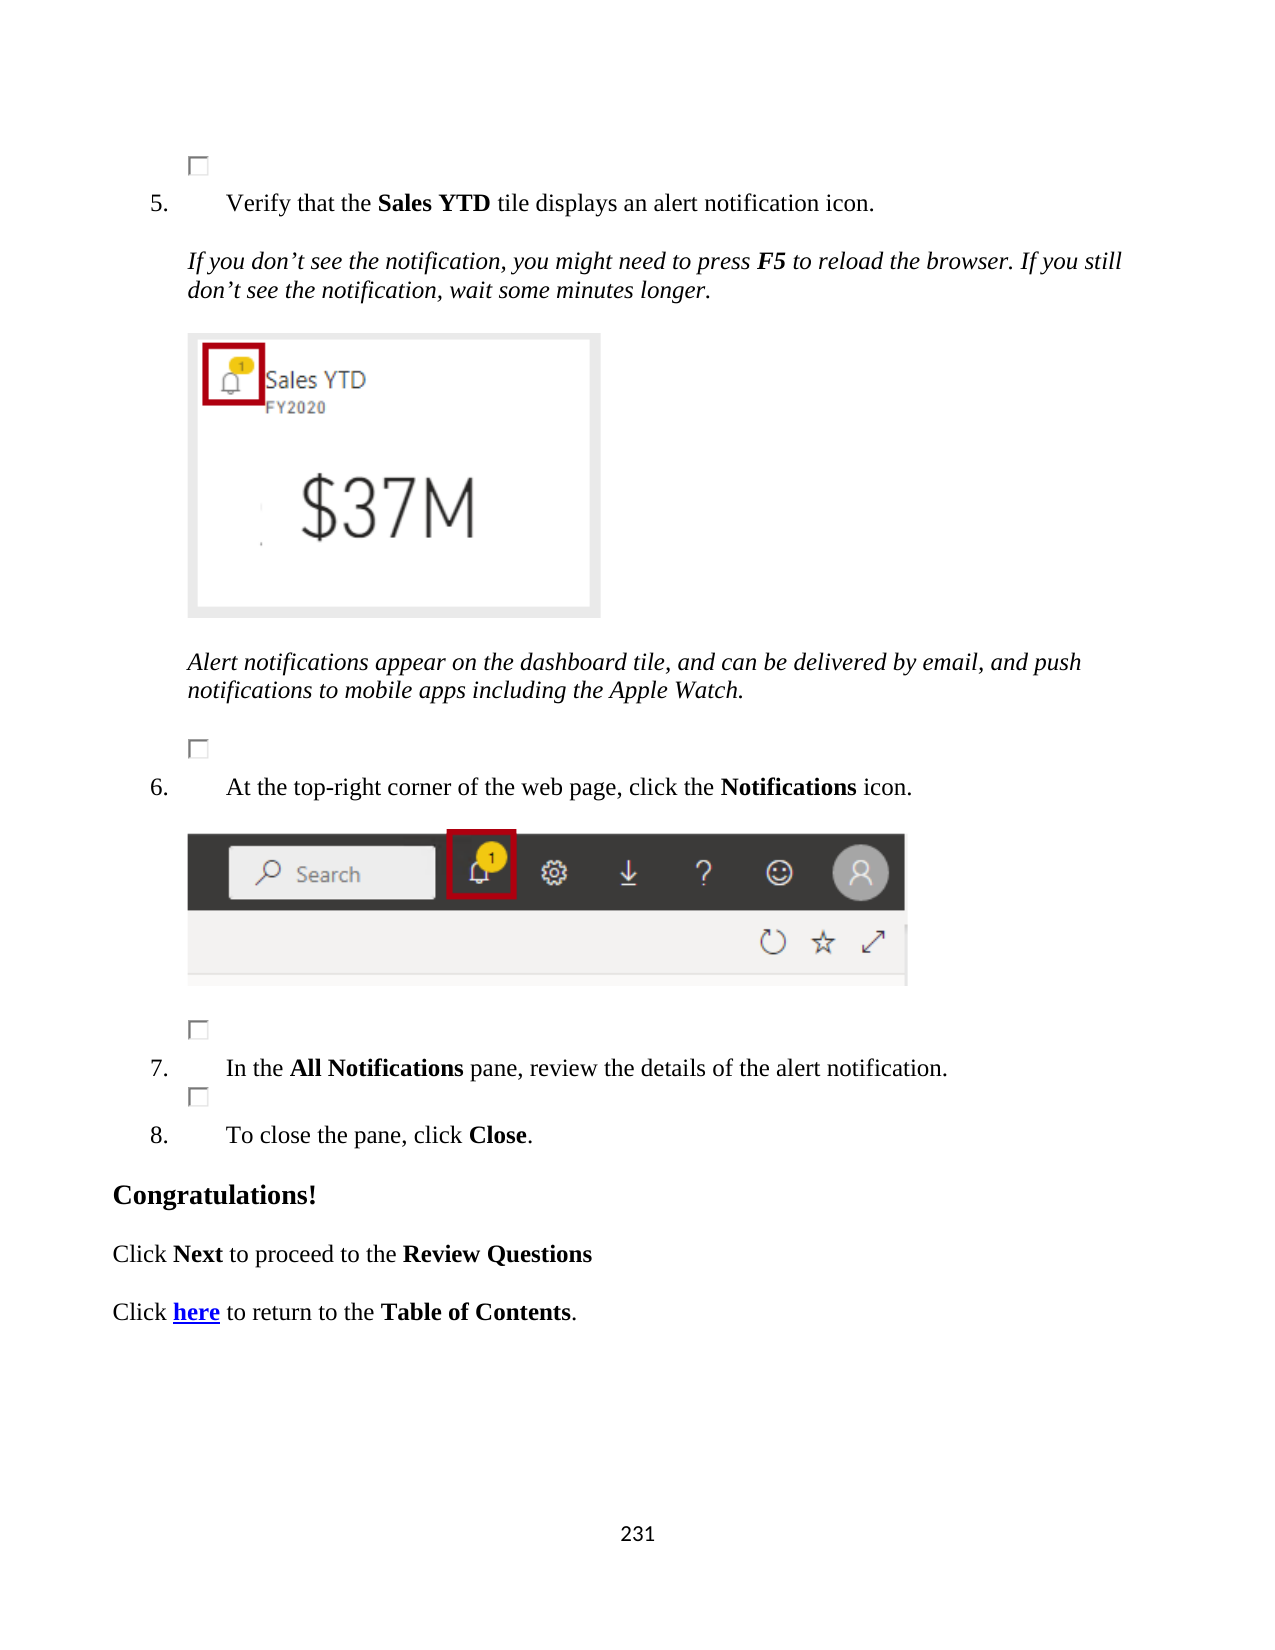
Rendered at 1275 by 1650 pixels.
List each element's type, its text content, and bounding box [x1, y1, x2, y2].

list At the top-right corner of the web page, click the Notifications icon. [150, 733, 1162, 801]
text Click Next to proceed to the Review Questions [112, 1239, 1162, 1268]
picture [187, 829, 908, 986]
list To close the pane, click Close. [150, 1082, 1162, 1149]
text Click here to return to the Table of Contents. [112, 1297, 1162, 1326]
list Verify that the Sales YTD tile displays an alert notification icon. [150, 150, 1162, 217]
list In the All Notifications pane, review the details of the alert notification. [150, 1014, 1162, 1082]
text Alert notifications appear on the dashboard tile, and can be delivered by email, and push notifications to mobile apps including the Apple Watch. [187, 647, 1162, 704]
picture [187, 333, 601, 618]
text If you don’t see the notification, you might need to press F5 to reload the browser. If you still don’t see the notification, wait some minutes longer. [187, 246, 1162, 304]
text Congratulations! [112, 1178, 1162, 1210]
